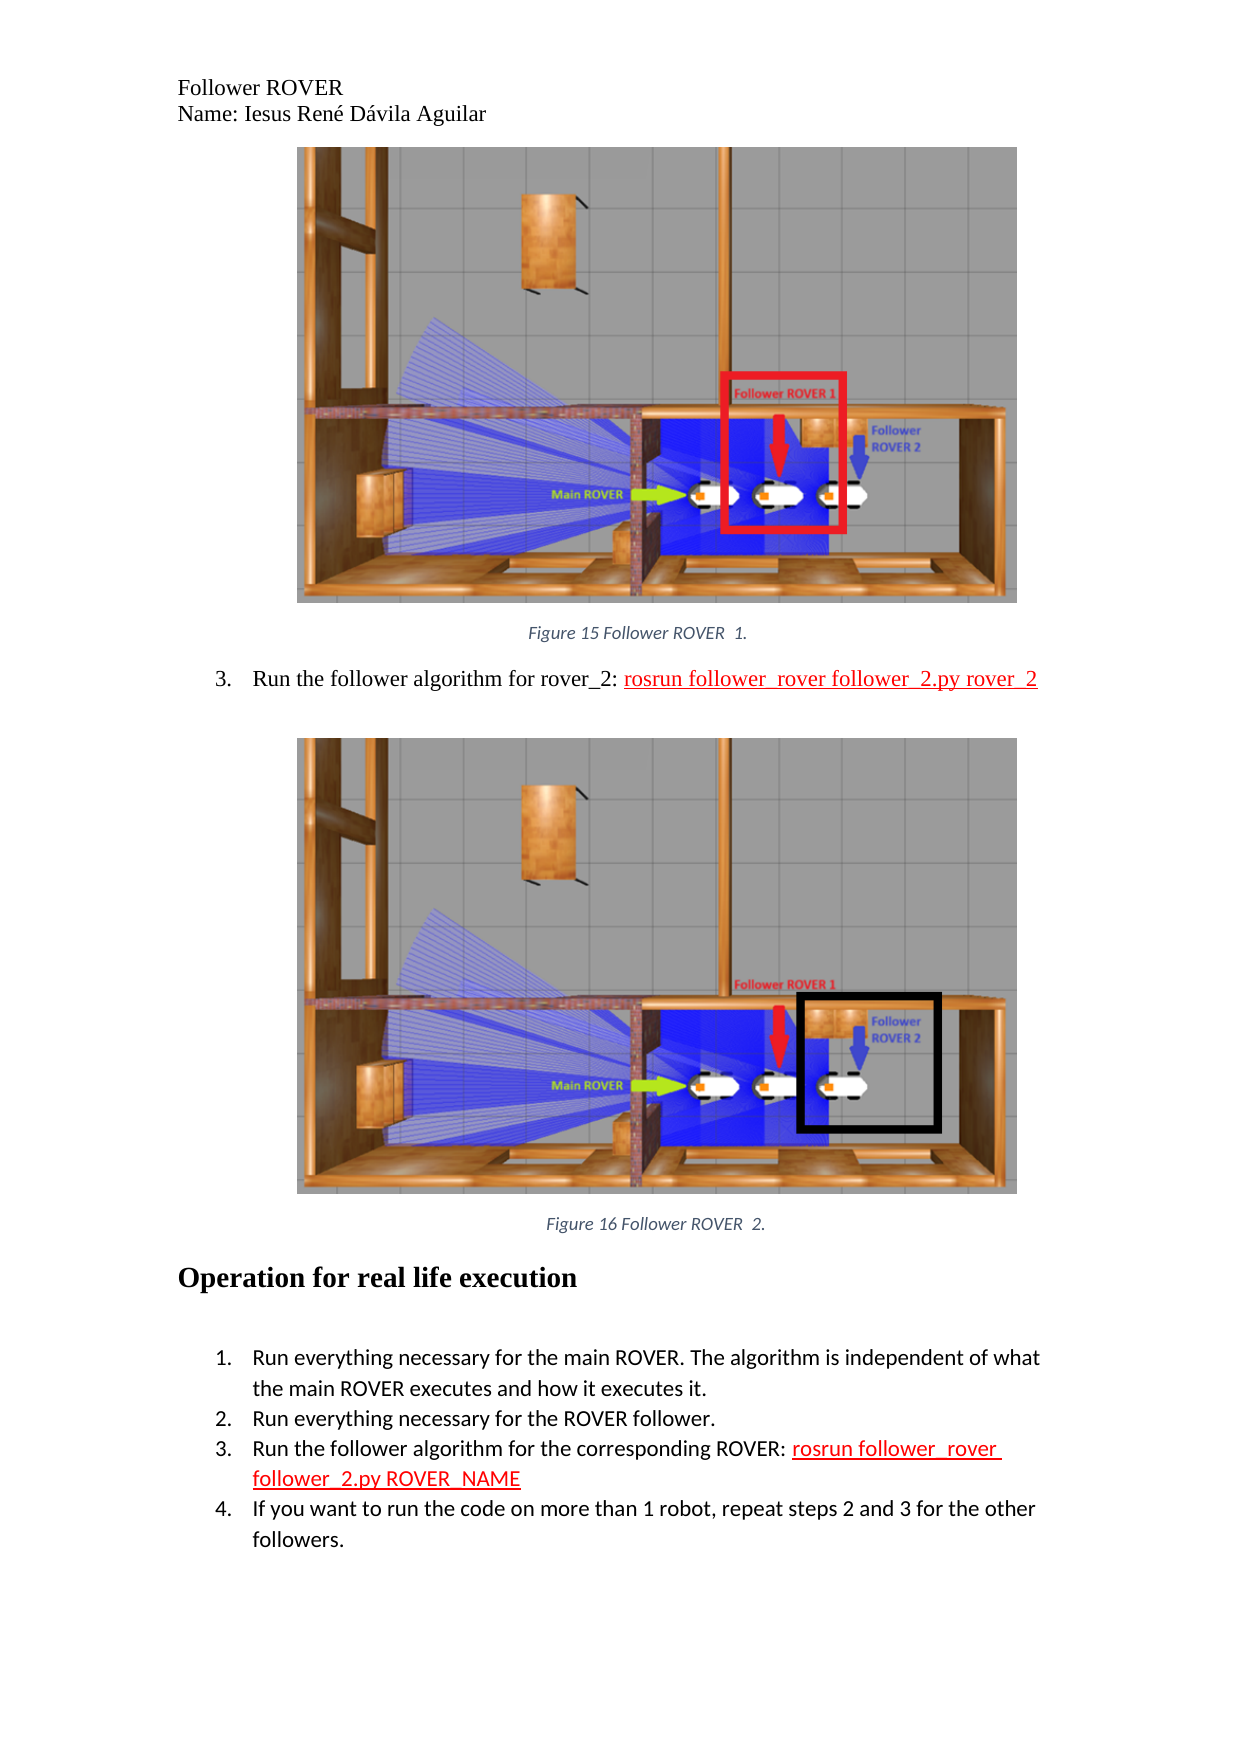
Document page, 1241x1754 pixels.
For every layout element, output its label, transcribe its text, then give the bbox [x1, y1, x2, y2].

subtitle Operation for real life execution [177, 1261, 1063, 1294]
list Run the follower algorithm for rover_2: rosrun follower_rover follower_2.py rover_2 [215, 665, 1063, 692]
text Figure 15 Follower ROVER 1. [177, 621, 1063, 644]
picture [297, 738, 1017, 1194]
list Run everything necessary for the ROVER follower. [215, 1404, 1063, 1432]
list Run everything necessary for the main ROVER. The algorithm is independent of what the main ROVER executes and how it executes it. [215, 1343, 1063, 1402]
list If you want to run the code on more than 1 robot, repeat steps 2 and 3 for the other followers. [215, 1494, 1063, 1553]
text Figure 16 Follower ROVER 2. [177, 1213, 1063, 1236]
list Run the follower algorithm for the corresponding ROVER: rosrun follower_rover follower_2.py ROVER_NAME [215, 1434, 1063, 1492]
picture [297, 147, 1017, 603]
